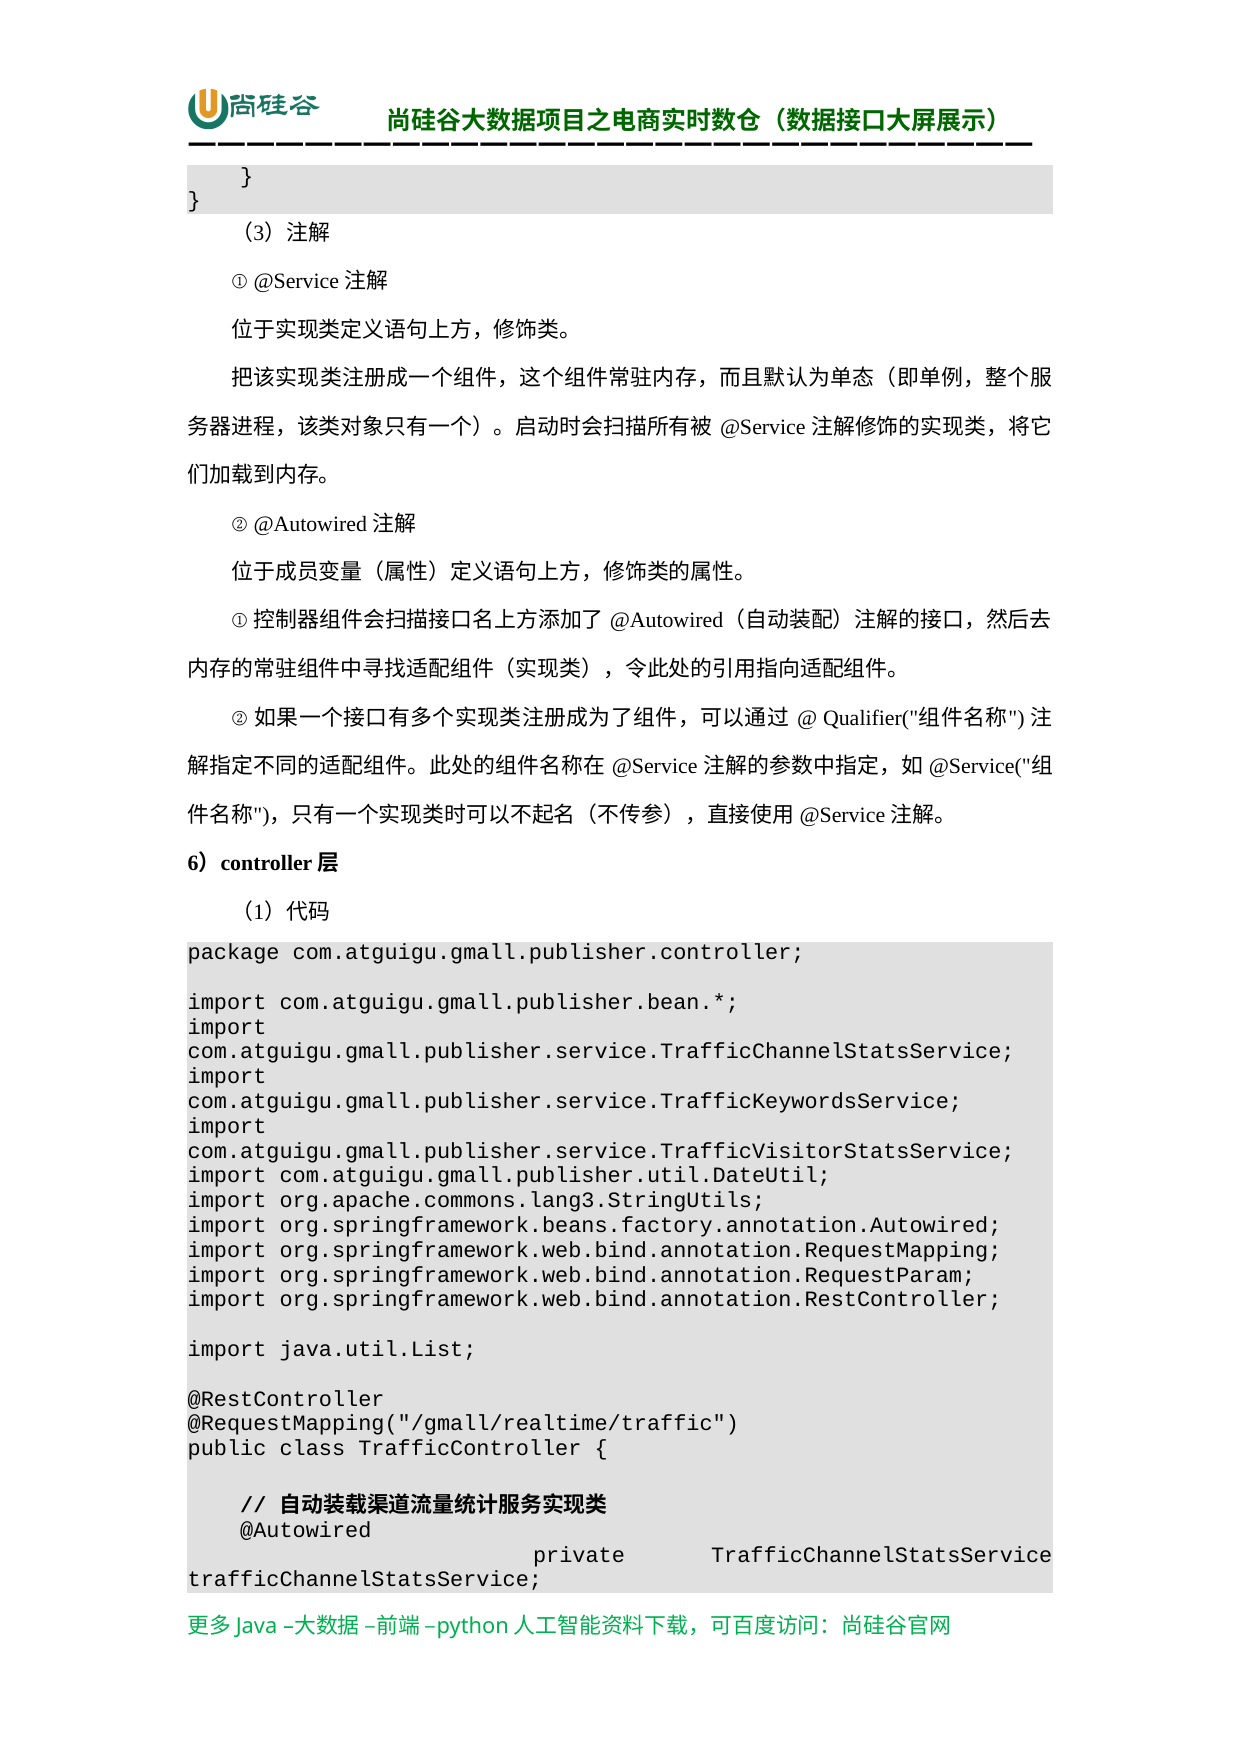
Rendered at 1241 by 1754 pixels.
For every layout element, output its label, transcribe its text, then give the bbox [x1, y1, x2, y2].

text private TrafficChannelStatsService trafficChannelStatsService; [187, 1544, 1053, 1593]
picture [187, 88, 321, 130]
text ① 控制器组件会扫描接口名上方添加了 @Autowired（自动装配）注解的接口，然后去内存的常驻组件中寻找适配组件（实现类），令此处的引用指向适配组件。 [187, 602, 1053, 683]
text package com.atguigu.gmall.publisher.controller; [187, 942, 1053, 966]
text } [187, 165, 1053, 190]
text ② @Autowired 注解 [187, 505, 1053, 538]
text ① @Service 注解 [187, 263, 1053, 295]
text （3）注解 [187, 214, 1053, 247]
text @RequestMapping("/gmall/realtime/traffic") [187, 1413, 1053, 1437]
text import org.apache.commons.lang3.StringUtils; [187, 1189, 1053, 1214]
text import org.springframework.beans.factory.annotation.Autowired; [187, 1214, 1053, 1239]
text import com.atguigu.gmall.publisher.service.TrafficKeywordsService; [187, 1066, 1053, 1115]
text 位于成员变量（属性）定义语句上方，修饰类的属性。 [187, 554, 1053, 586]
text @Autowired [187, 1519, 1053, 1544]
text 位于实现类定义语句上方，修饰类。 [187, 311, 1053, 344]
text 把该实现类注册成一个组件，这个组件常驻内存，而且默认为单态（即单例，整个服务器进程，该类对象只有一个）。启动时会扫描所有被 @Service 注解修饰的实现类，将它们加载到内存。 [187, 359, 1053, 489]
text import com.atguigu.gmall.publisher.bean.*; [187, 991, 1053, 1016]
text public class TrafficController { [187, 1437, 1053, 1462]
text // 自动装载渠道流量统计服务实现类 [187, 1487, 1053, 1519]
text ② 如果一个接口有多个实现类注册成为了组件，可以通过 @ Qualifier("组件名称") 注解指定不同的适配组件。此处的组件名称在 @Service 注解的参数中指定，如 @Service("组件名称")，只有一个实现类时可以不起名（不传参），直接使用 @Service 注解。 [187, 699, 1053, 829]
text （1）代码 [187, 893, 1053, 926]
text import org.springframework.web.bind.annotation.RequestParam; [187, 1264, 1053, 1289]
text import com.atguigu.gmall.publisher.service.TrafficChannelStatsService; [187, 1016, 1053, 1066]
text 6）controller 层 [187, 845, 1053, 877]
text } [187, 190, 1053, 214]
text @RestController [187, 1388, 1053, 1413]
text import com.atguigu.gmall.publisher.service.TrafficVisitorStatsService; [187, 1115, 1053, 1165]
text import org.springframework.web.bind.annotation.RestController; [187, 1289, 1053, 1313]
text import com.atguigu.gmall.publisher.util.DateUtil; [187, 1165, 1053, 1189]
text import java.util.List; [187, 1338, 1053, 1363]
text import org.springframework.web.bind.annotation.RequestMapping; [187, 1239, 1053, 1264]
